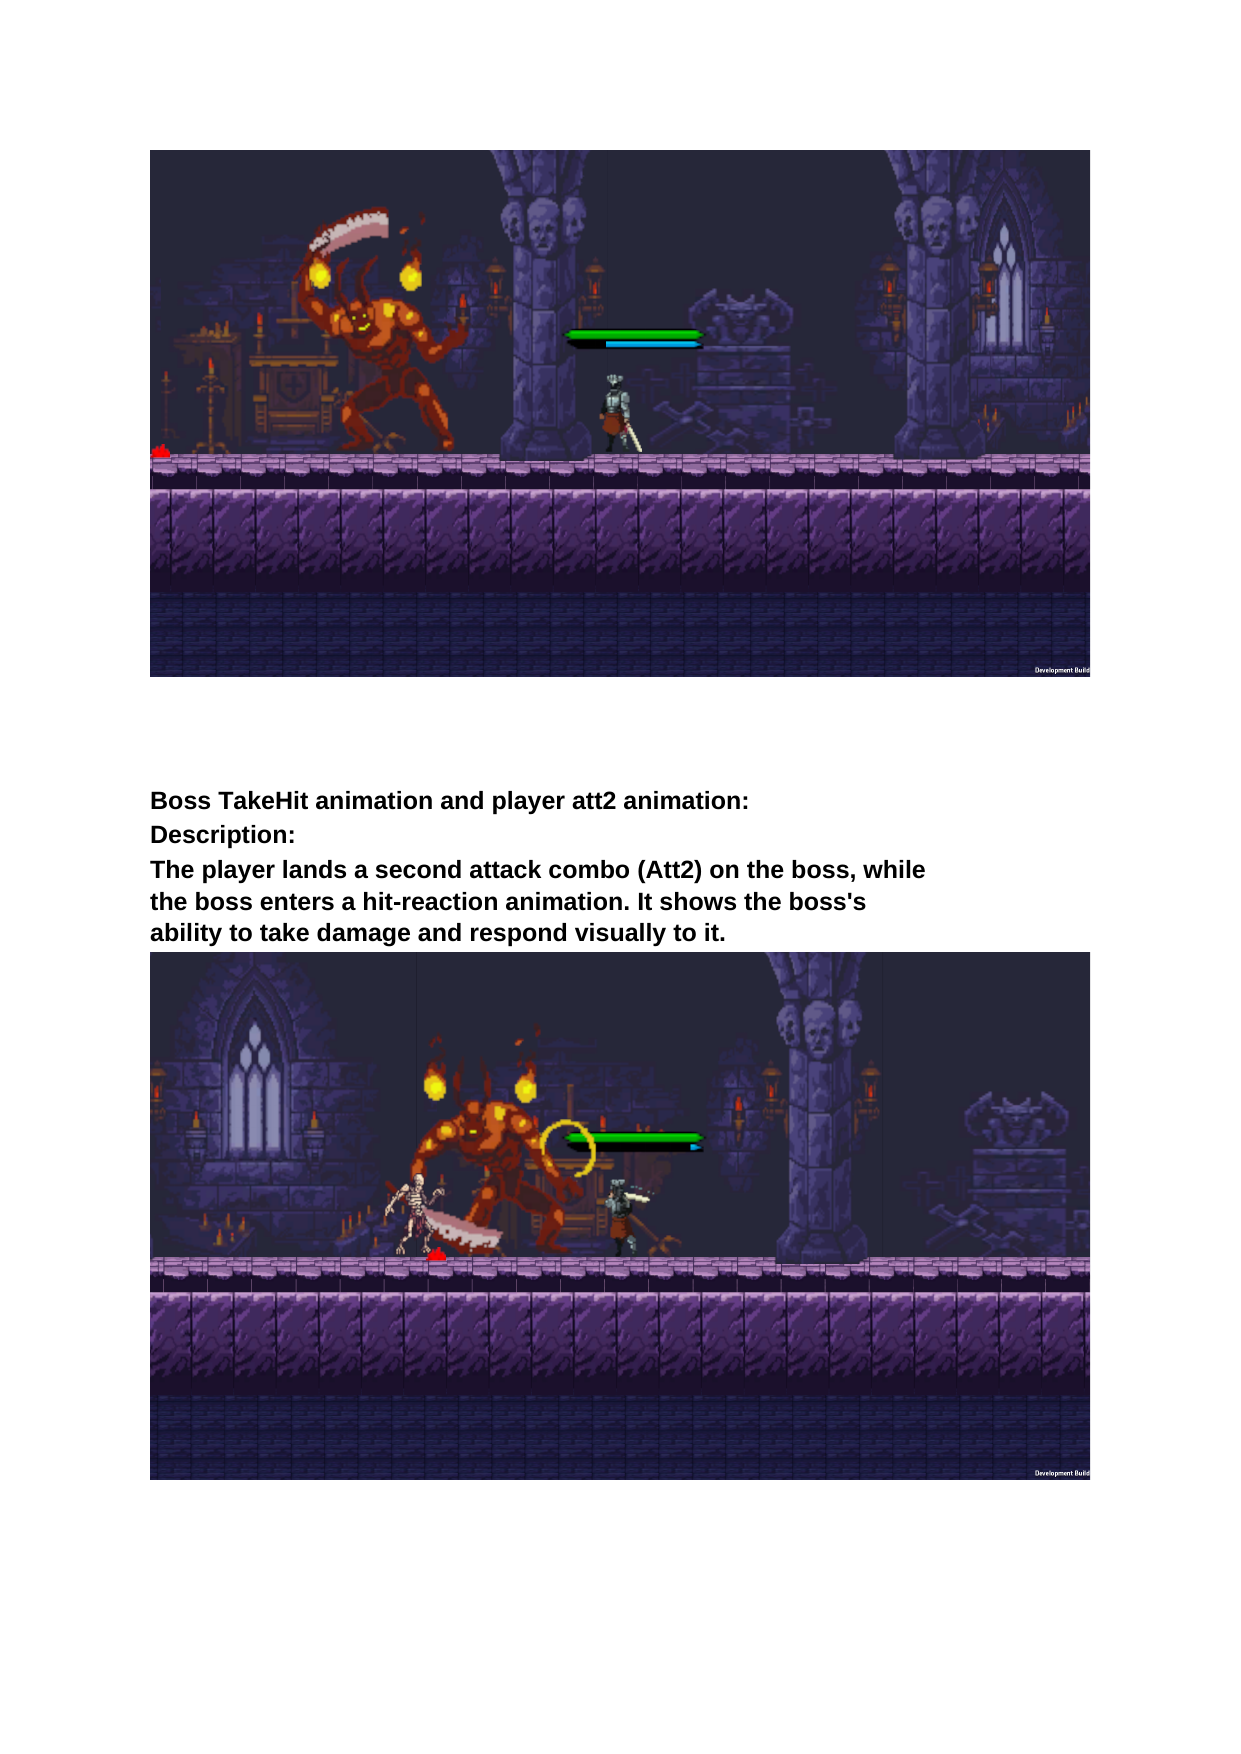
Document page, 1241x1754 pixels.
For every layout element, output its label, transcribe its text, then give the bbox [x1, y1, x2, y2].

text Boss TakeHit animation and player att2 animation: [150, 786, 933, 815]
picture [150, 150, 1091, 677]
text The player lands a second attack combo (Att2) on the boss, while the boss enters a hit-reaction animation. It shows the boss's ability to take damage and respond visually to it. [150, 855, 933, 947]
picture [150, 952, 1091, 1480]
text Description: [150, 821, 933, 849]
